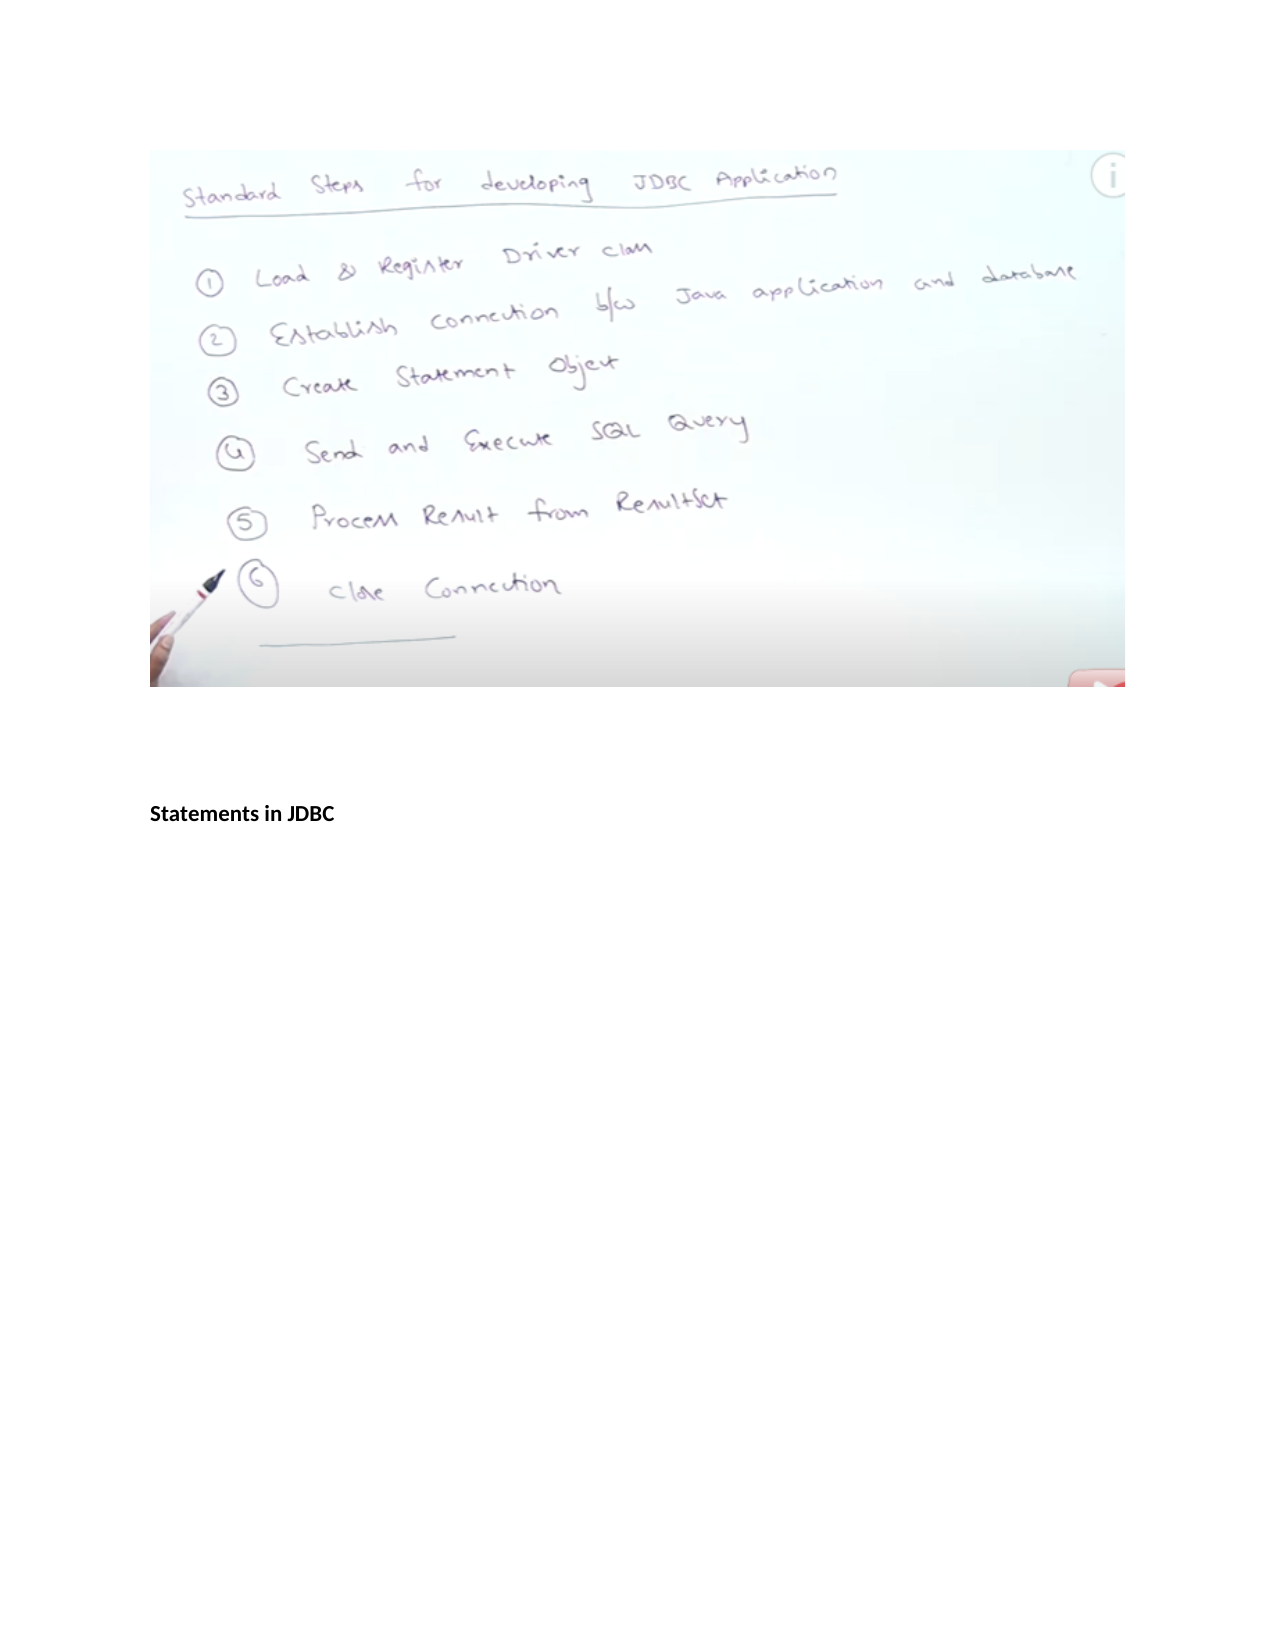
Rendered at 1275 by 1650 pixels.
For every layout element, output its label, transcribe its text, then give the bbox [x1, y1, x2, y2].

picture [150, 150, 1125, 687]
text Statements in JDBC [150, 799, 1125, 857]
